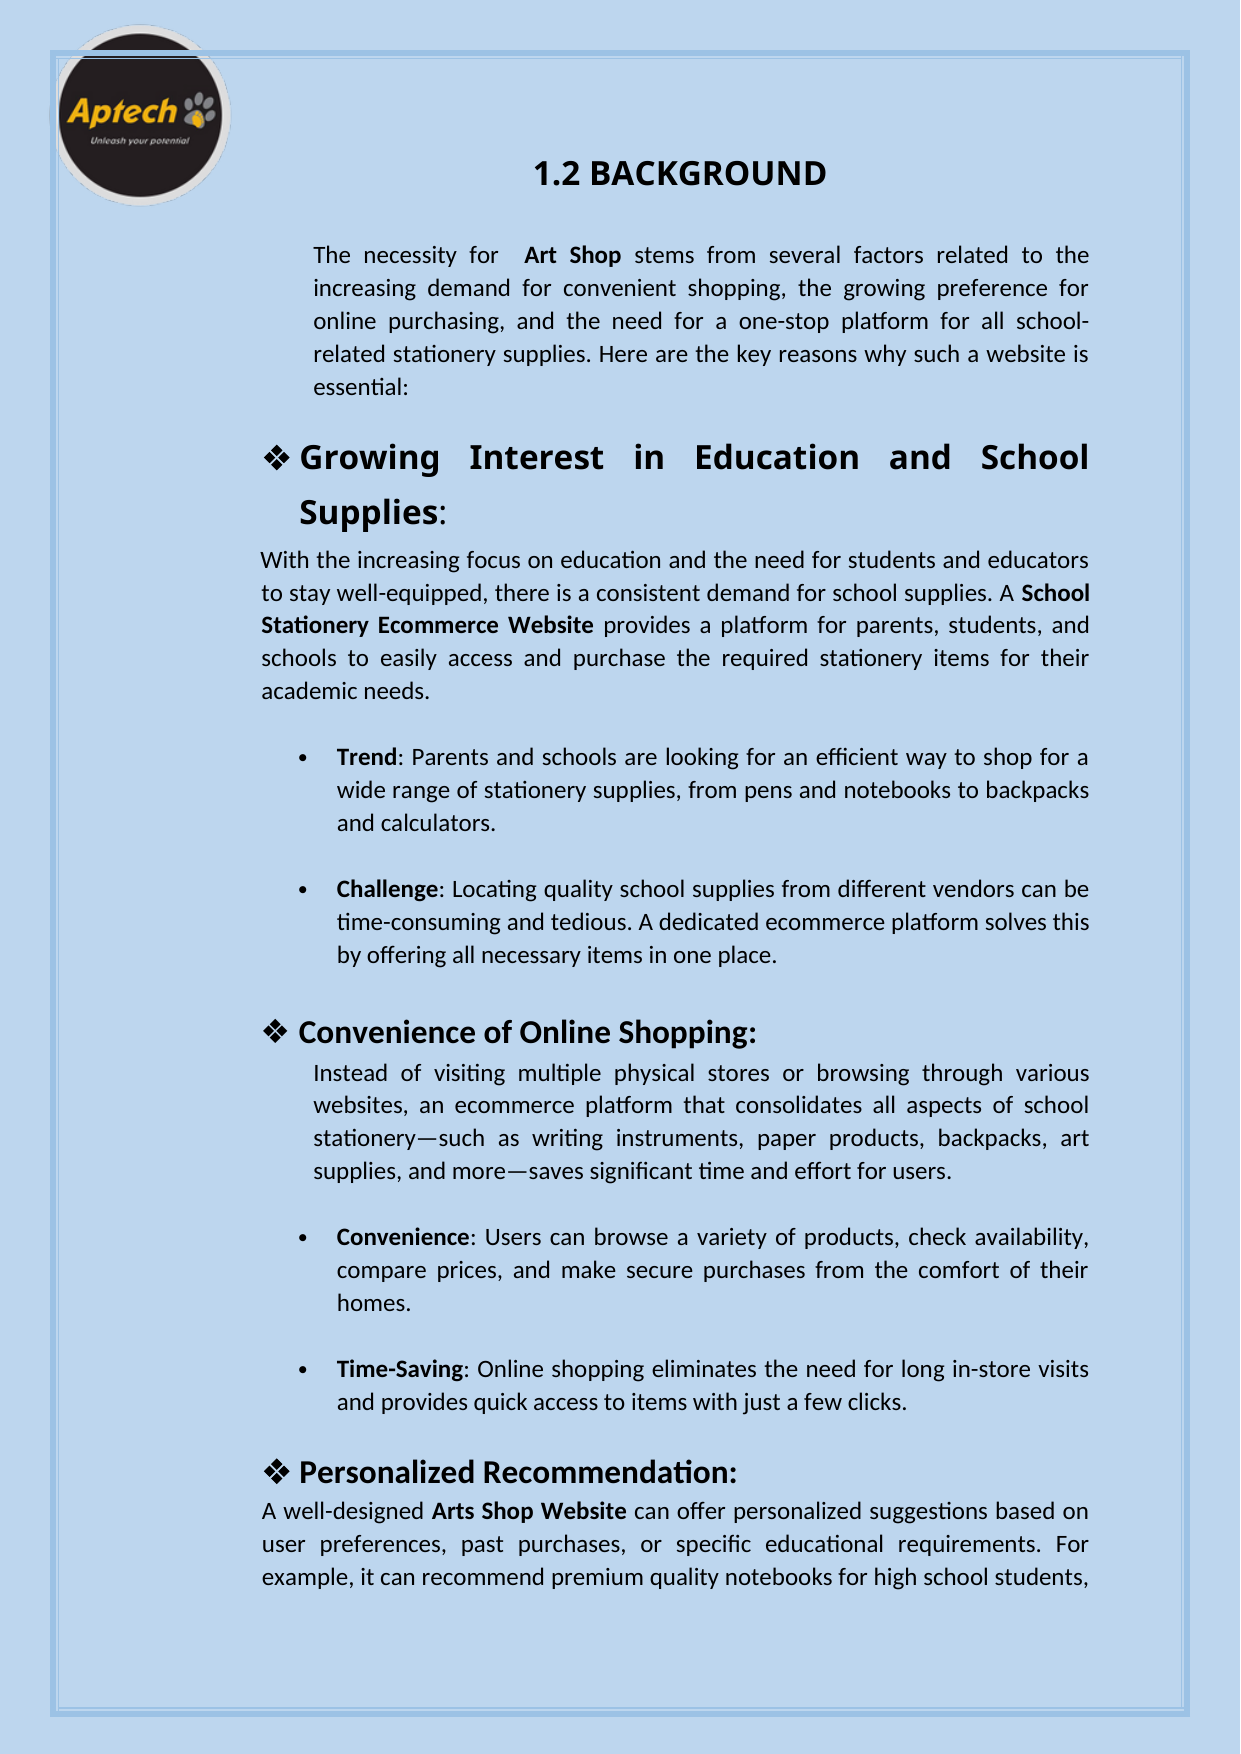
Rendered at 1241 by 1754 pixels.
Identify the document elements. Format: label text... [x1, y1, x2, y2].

picture [59, 59, 234, 209]
list Time-Saving: Online shopping eliminates the need for long in-store visits and provides quick access to items with just a few clicks. [299, 1353, 1090, 1416]
subtitle 1.2 BACKGROUND [270, 150, 1090, 195]
list Challenge: Locating quality school supplies from different vendors can be time-consuming and tedious. A dedicated ecommerce platform solves this by offering all necessary items in one place. [299, 873, 1090, 969]
list Convenience: Users can browse a variety of products, check availability, compare prices, and make secure purchases from the comfort of their homes. [299, 1221, 1090, 1318]
list Growing Interest in Education and School Supplies: [262, 434, 1090, 534]
text With the increasing focus on education and the need for students and educators to stay well-equipped, there is a consistent demand for school supplies. A School Stationery Ecommerce Website provides a platform for parents, students, and schools to easily access and purchase the required stationery items for their academic needs. [260, 544, 1090, 706]
text ❖ Convenience of Online Shopping: [260, 1008, 1090, 1053]
text The necessity for Art Shop stems from several factors related to the increasing demand for convenient shopping, the growing preference for online purchasing, and the need for a one-stop platform for all school-related stationery supplies. Here are the key reasons why such a website is essential: [313, 239, 1090, 401]
list Personalized Recommendation: [262, 1451, 1090, 1492]
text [262, 1495, 1090, 1591]
text Instead of visiting multiple physical stores or browsing through various websites, an ecommerce platform that consolidates all aspects of school stationery—such as writing instruments, paper products, backpacks, art supplies, and more—saves significant time and effort for users. [313, 1057, 1090, 1186]
picture [46, 21, 234, 209]
list Trend: Parents and schools are looking for an efficient way to shop for a wide range of stationery supplies, from pens and notebooks to backpacks and calculators. [299, 741, 1090, 838]
